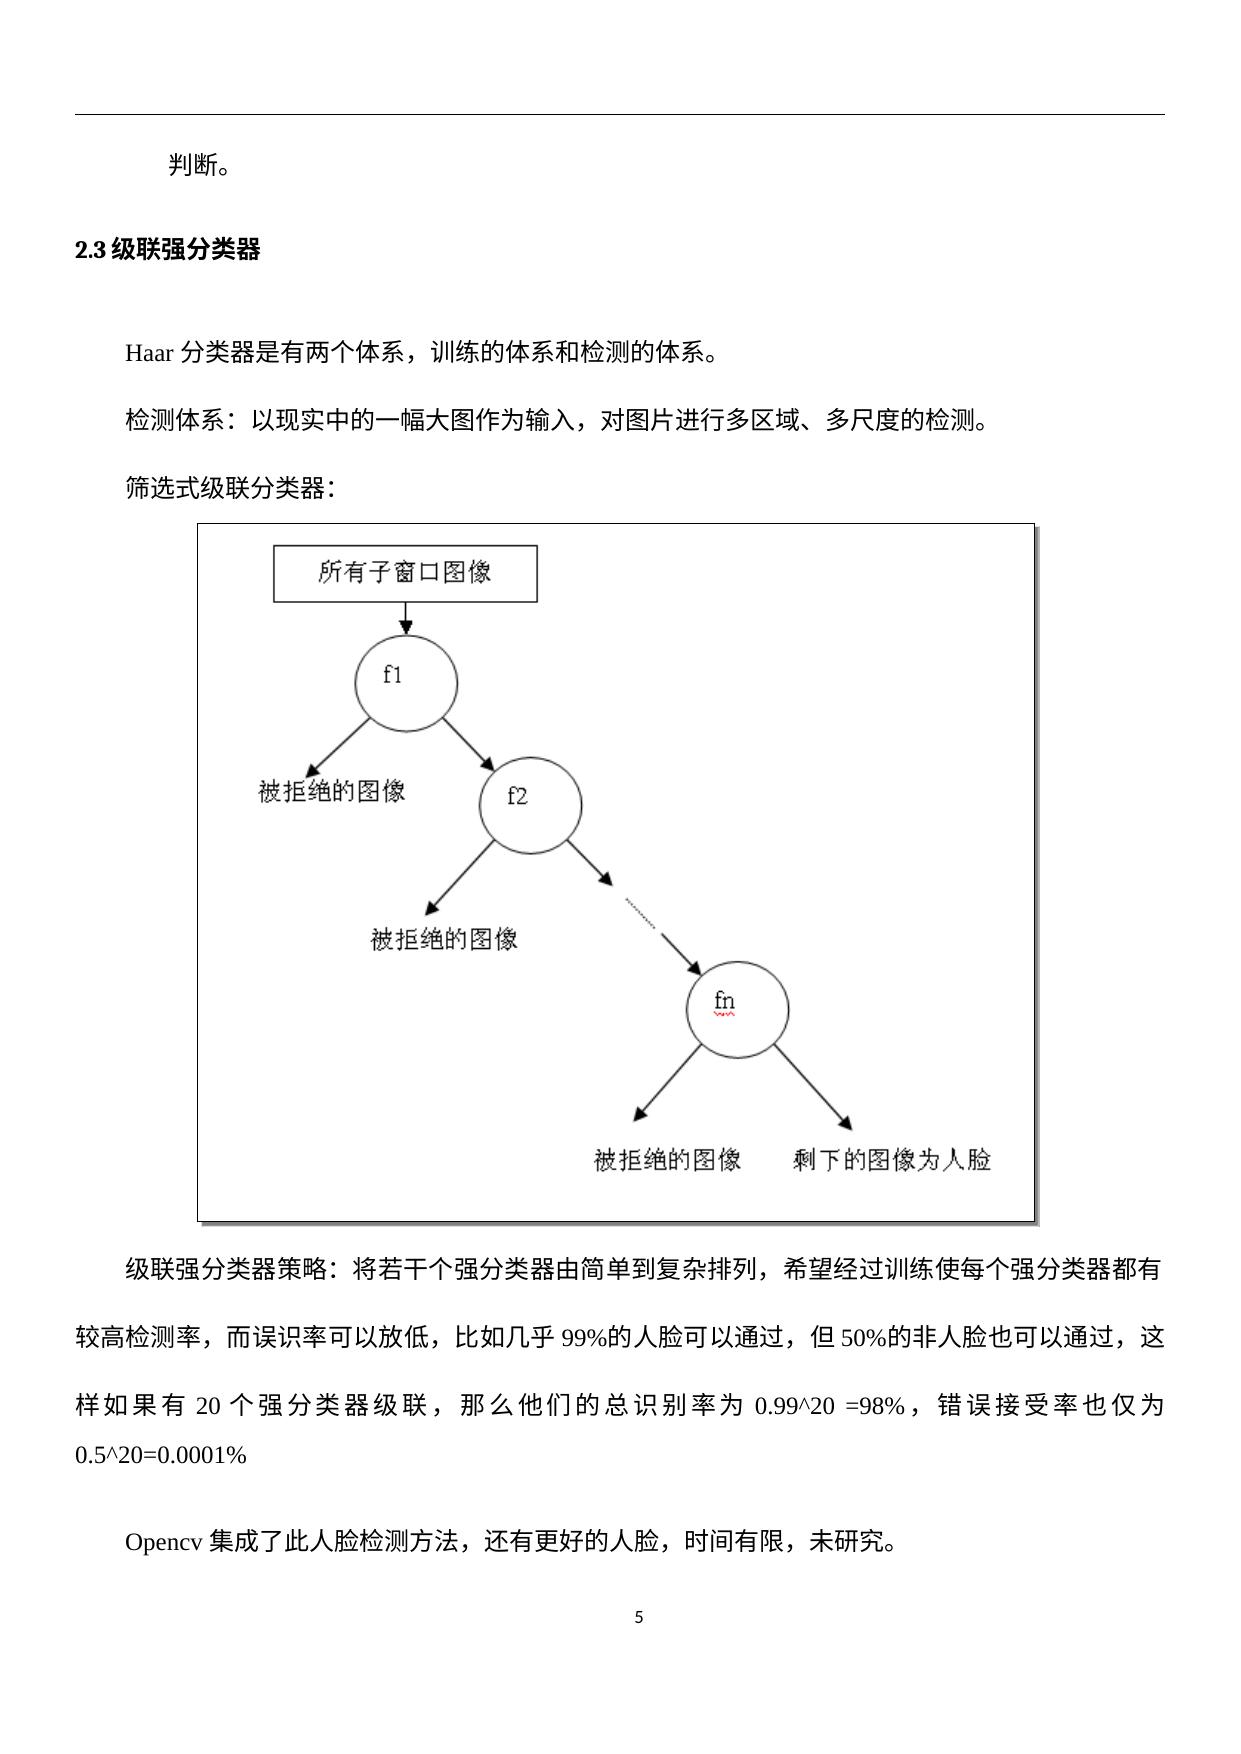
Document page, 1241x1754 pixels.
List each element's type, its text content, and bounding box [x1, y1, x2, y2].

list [125, 130, 1165, 198]
picture [198, 524, 1034, 1221]
text Haar 分类器是有两个体系，训练的体系和检测的体系。 [75, 317, 1165, 384]
text Opencv 集成了此人脸检测方法，还有更好的人脸，时间有限，未研究。 [75, 1505, 1165, 1573]
subtitle 2.3 级联强分类器 [75, 215, 1165, 283]
text 检测体系：以现实中的一幅大图作为输入，对图片进行多区域、多尺度的检测。 [75, 384, 1165, 452]
text 级联强分类器策略：将若干个强分类器由简单到复杂排列，希望经过训练使每个强分类器都有较高检测率，而误识率可以放低，比如几乎99%的人脸可以通过，但50%的非人脸也可以通过，这样如果有20个强分类器级联，那么他们的总识别率为0.99^20 =98%，错误接受率也仅为0.5^20=0.0001% [75, 1233, 1165, 1471]
text 筛选式级联分类器： [75, 452, 1165, 520]
